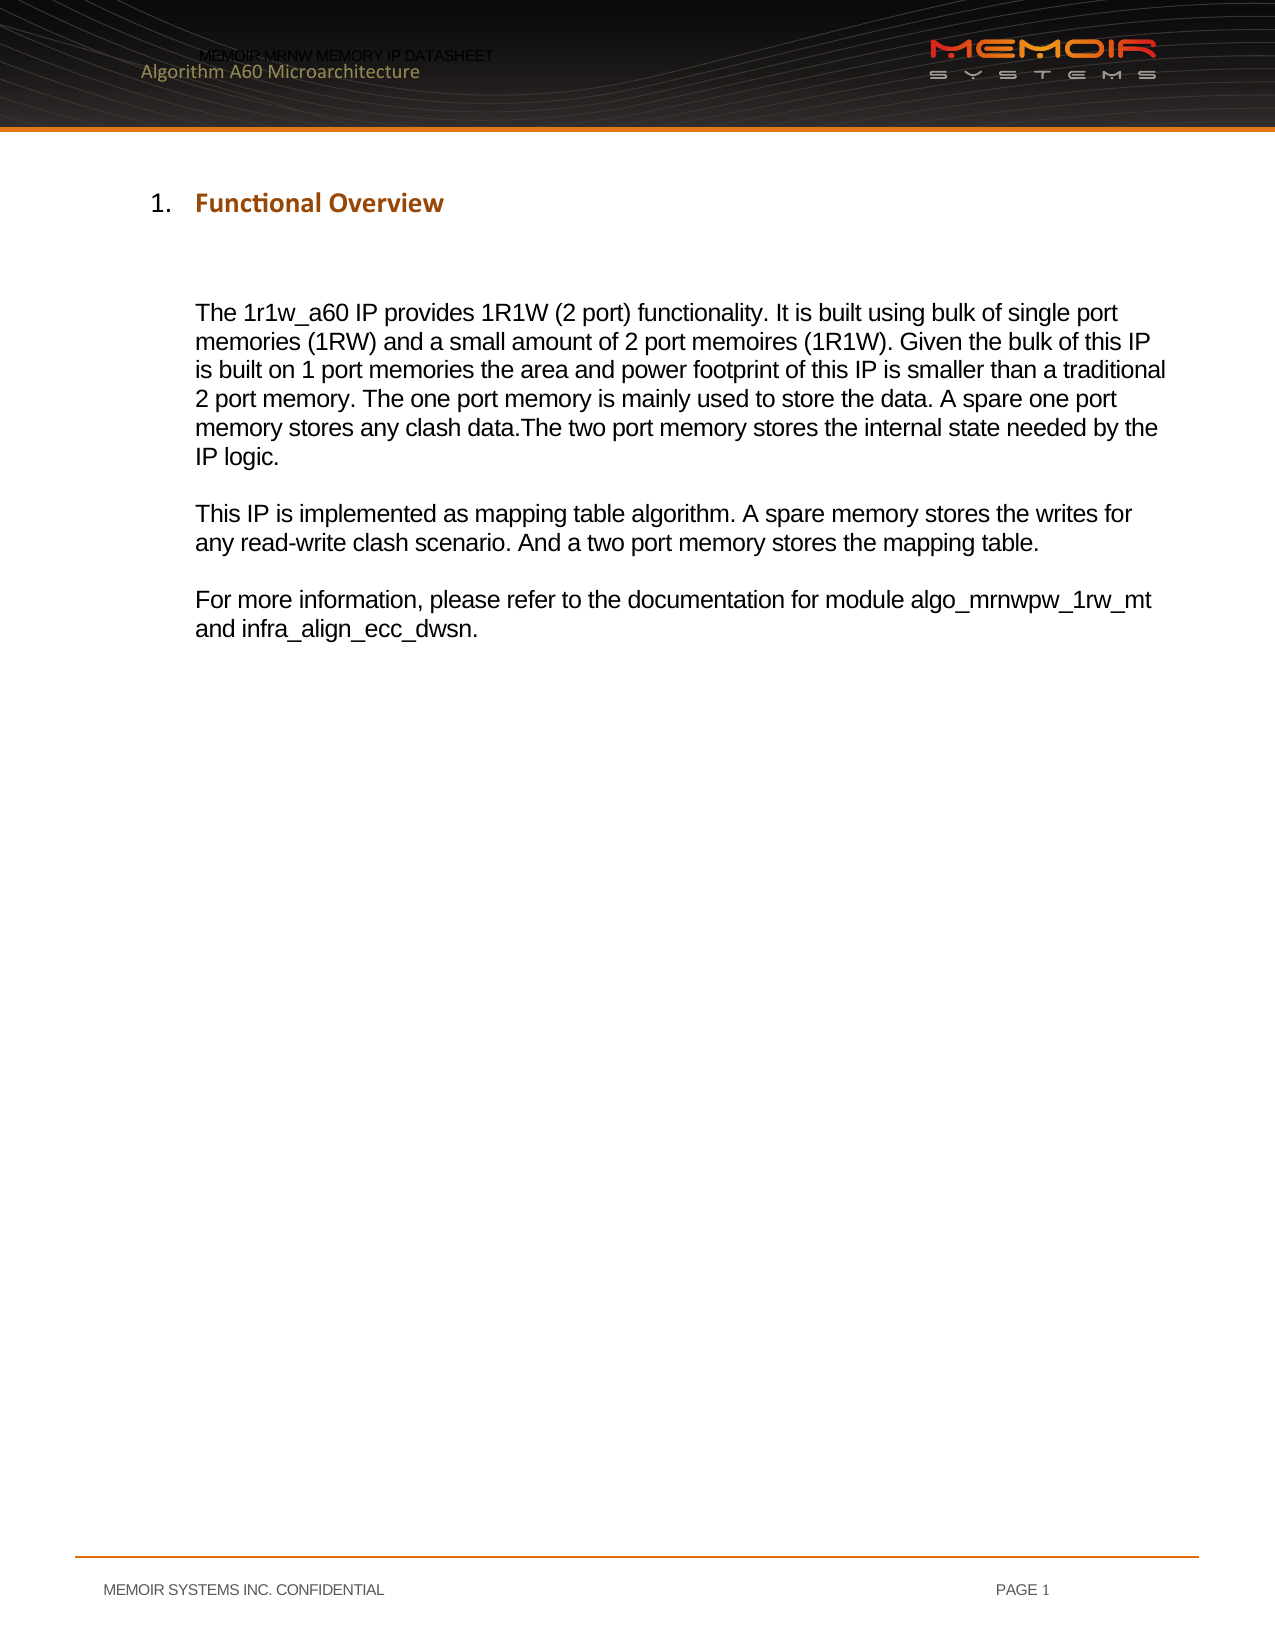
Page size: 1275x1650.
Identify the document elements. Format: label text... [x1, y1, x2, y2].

list The 1r1w_a60 IP provides 1R1W (2 port) functionality. It is built using bulk of single port memories (1RW) and a small amount of 2 port memoires (1R1W). Given the bulk of this IP is built on 1 port memories the area and power footprint of this IP is smaller than a traditional 2 port memory. The one port memory is mainly used to store the data. A spare one port memory stores any clash data.The two port memory stores the internal state needed by the IP logic. [195, 298, 1171, 470]
list This IP is implemented as mapping table algorithm. A spare memory stores the writes for any read-write clash scenario. And a two port memory stores the mapping table. [195, 499, 1171, 557]
list For more information, please refer to the documentation for module algo_mrnwpw_1rw_mt and infra_align_ecc_dwsn. [195, 585, 1171, 643]
subtitle Functional Overview [142, 182, 1163, 221]
